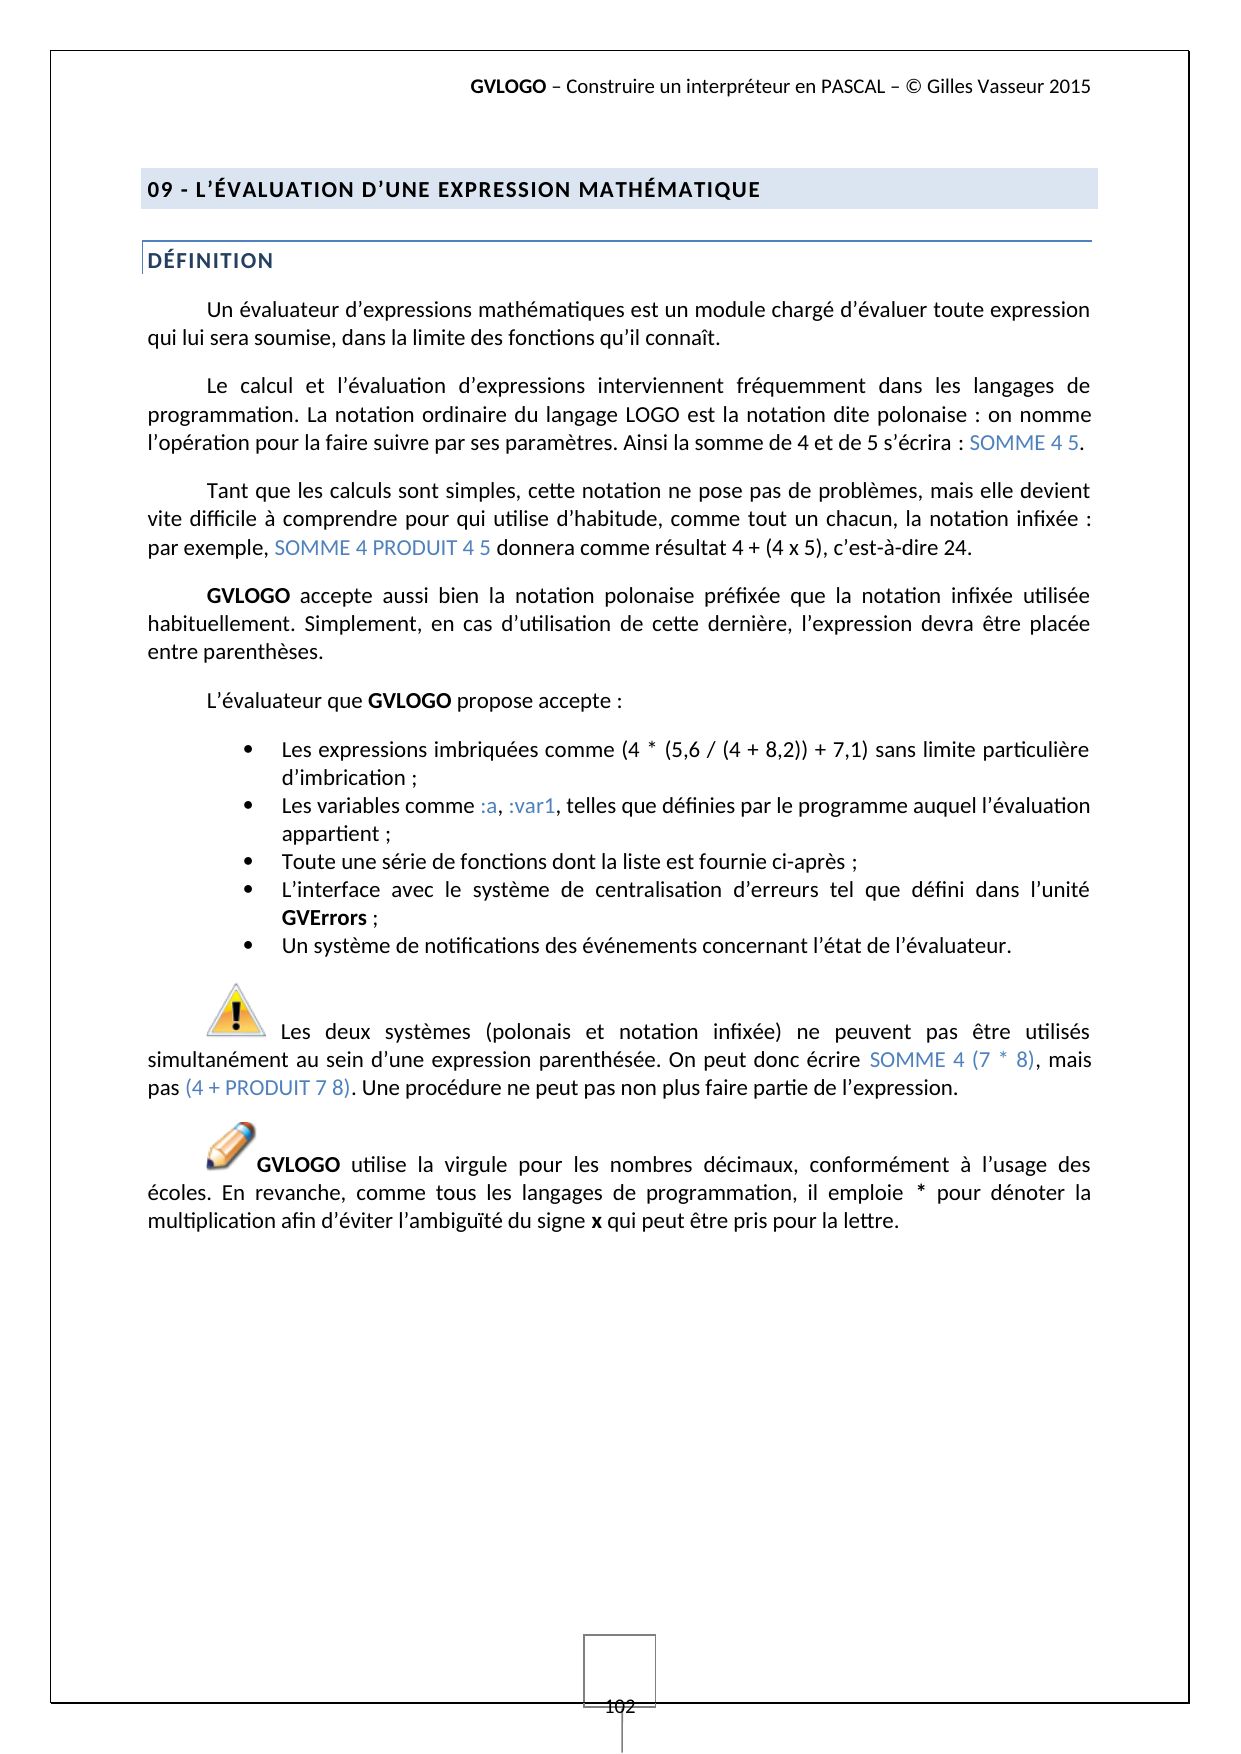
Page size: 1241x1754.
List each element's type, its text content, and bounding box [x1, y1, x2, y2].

text L’évaluateur que GVLOGO propose accepte : [147, 686, 1092, 714]
list Un système de notifications des événements concernant l’état de l’évaluateur. [244, 931, 1092, 959]
list Les expressions imbriquées comme (4 * (5,6 / (4 + 8,2)) + 7,1) sans limite particulière d’imbrication ; [244, 735, 1092, 791]
subtitle 09 - L’évaluation d’une expression mathématique [148, 175, 1092, 203]
picture [206, 980, 266, 1040]
subtitle Définition [143, 242, 1092, 274]
text GVLOGO utilise la virgule pour les nombres décimaux, conformément à l’usage des écoles. En revanche, comme tous les langages de programmation, il emploie * pour dénoter la multiplication afin d’éviter l’ambiguïté du signe x qui peut être pris pour la lettre. [147, 1122, 1092, 1234]
list L’interface avec le système de centralisation d’erreurs tel que défini dans l’unité GVErrors ; [244, 875, 1092, 931]
text Tant que les calculs sont simples, cette notation ne pose pas de problèmes, mais elle devient vite difficile à comprendre pour qui utilise d’habitude, comme tout un chacun, la notation infixée : par exemple, SOMME 4 PRODUIT 4 5 donnera comme résultat 4 + (4 x 5), c’est-à-dire 24. [147, 477, 1092, 561]
list Les variables comme :a, :var1, telles que définies par le programme auquel l’évaluation appartient ; [244, 791, 1092, 847]
text Les deux systèmes (polonais et notation infixée) ne peuvent pas être utilisés simultanément au sein d’une expression parenthésée. On peut donc écrire SOMME 4 (7 * 8), mais pas (4 + PRODUIT 7 8). Une procédure ne peut pas non plus faire partie de l’expression. [147, 980, 1092, 1101]
picture [206, 1122, 257, 1173]
list Toute une série de fonctions dont la liste est fournie ci-après ; [244, 847, 1092, 875]
text GVLOGO accepte aussi bien la notation polonaise préfixée que la notation infixée utilisée habituellement. Simplement, en cas d’utilisation de cette dernière, l’expression devra être placée entre parenthèses. [147, 581, 1092, 666]
text Le calcul et l’évaluation d’expressions interviennent fréquemment dans les langages de programmation. La notation ordinaire du langage LOGO est la notation dite polonaise : on nomme l’opération pour la faire suivre par ses paramètres. Ainsi la somme de 4 et de 5 s’écrira : SOMME 4 5. [147, 372, 1092, 456]
text Un évaluateur d’expressions mathématiques est un module chargé d’évaluer toute expression qui lui sera soumise, dans la limite des fonctions qu’il connaît. [147, 295, 1092, 351]
